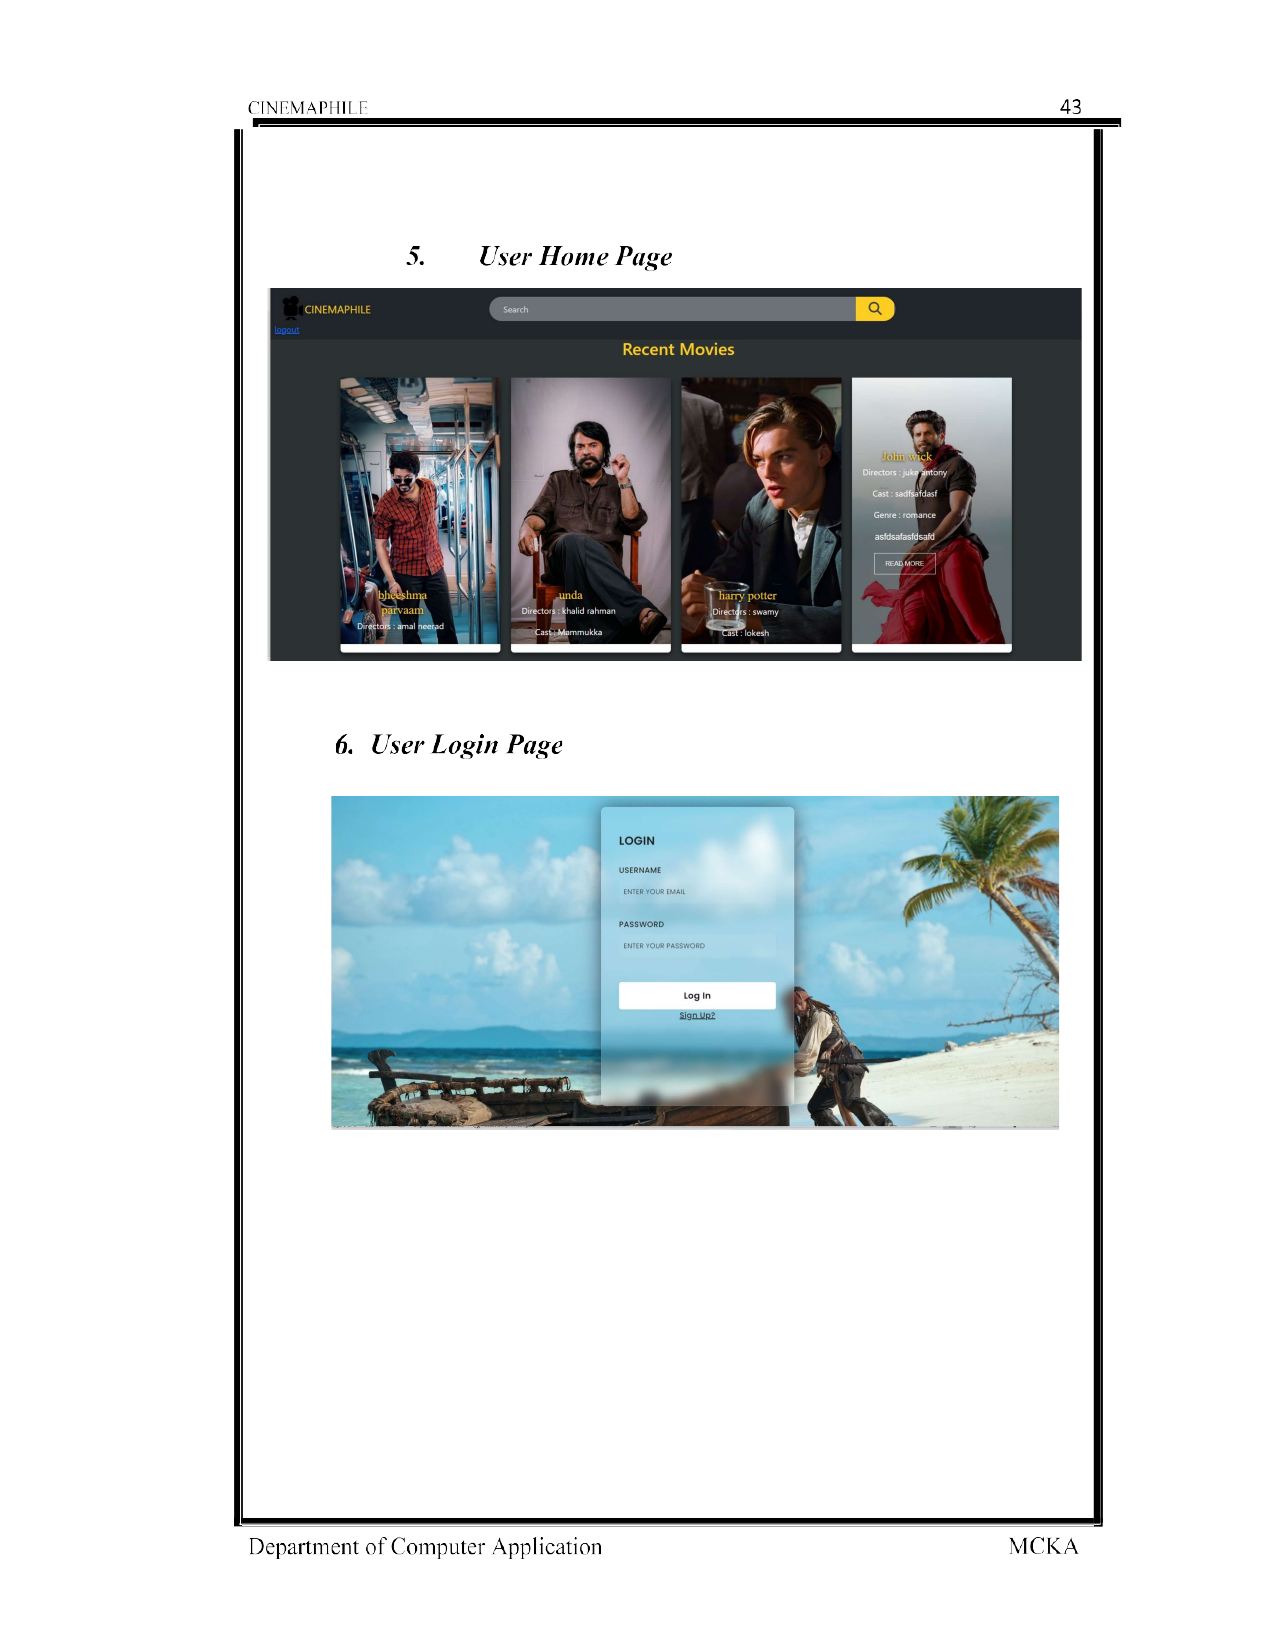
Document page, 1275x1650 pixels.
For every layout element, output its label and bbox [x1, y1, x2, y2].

picture [331, 796, 1060, 1130]
picture [1008, 1537, 1079, 1554]
picture [336, 734, 353, 754]
picture [242, 1518, 1093, 1526]
picture [372, 734, 563, 759]
picture [267, 288, 1082, 661]
picture [248, 1537, 602, 1559]
picture [480, 246, 672, 271]
picture [406, 246, 424, 265]
picture [1060, 99, 1081, 114]
picture [248, 101, 368, 114]
